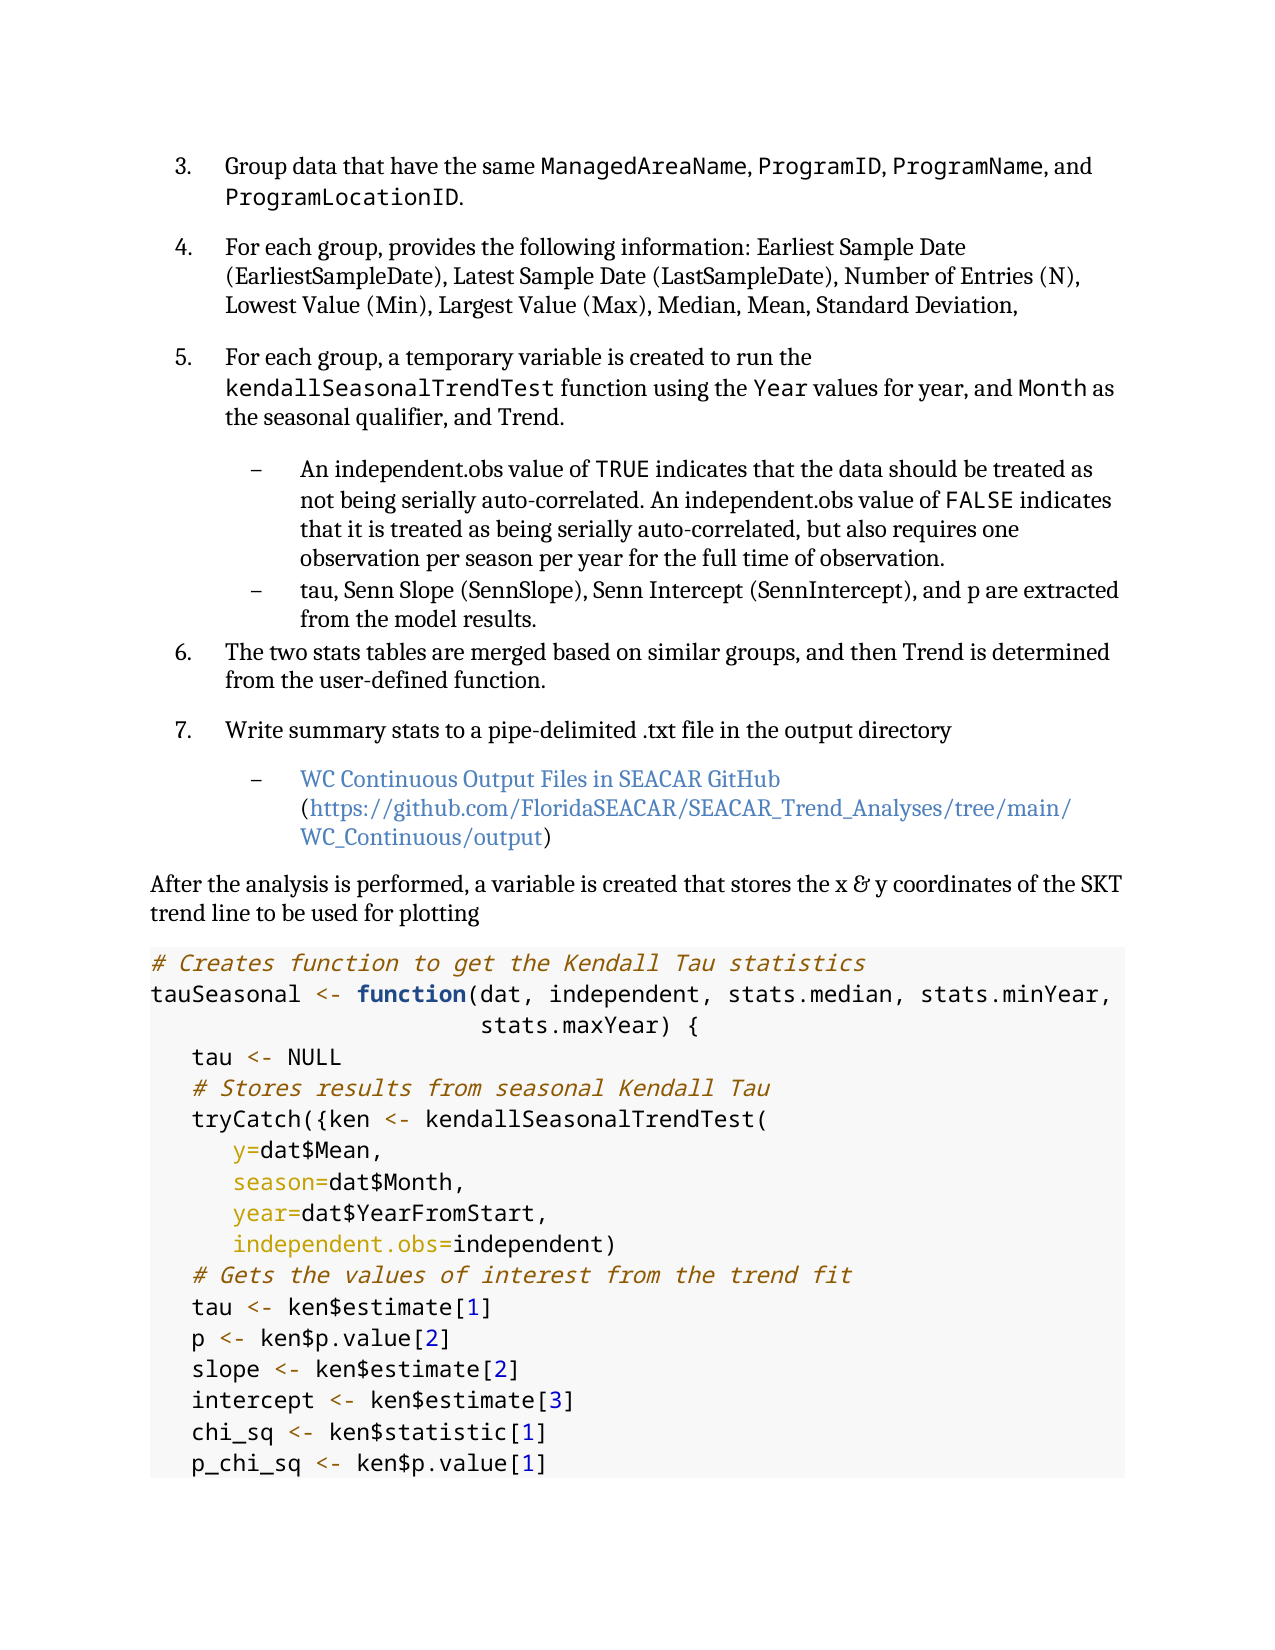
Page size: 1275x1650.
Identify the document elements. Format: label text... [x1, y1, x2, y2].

list For each group, provides the following information: Earliest Sample Date (EarliestSampleDate), Latest Sample Date (LastSampleDate), Number of Entries (N), Lowest Value (Min), Largest Value (Max), Median, Mean, Standard Deviation, [175, 233, 1125, 319]
list The two stats tables are merged based on similar groups, and then Trend is determined from the user-defined function. [175, 637, 1125, 695]
list tau, Senn Slope (SennSlope), Senn Intercept (SennIntercept), and p are extracted from the model results. [250, 576, 1125, 634]
list Write summary stats to a pipe-delimited .txt file in the output directory [175, 716, 1125, 744]
text After the analysis is performed, a variable is created that stores the x & y coordinates of the SKT trend line to be used for plotting [150, 870, 1125, 928]
list For each group, a temporary variable is created to run the kendallSeasonalTrendTest function using the Year values for year, and Month as the seasonal qualifier, and Trend. [175, 340, 1125, 432]
list An independent.obs value of TRUE indicates that the data should be treated as not being serially auto-correlated. An independent.obs value of FALSE indicates that it is treated as being serially auto-correlated, but also requires one observation per season per year for the full time of observation. [250, 452, 1125, 572]
list Group data that have the same ManagedAreaName, ProgramID, ProgramName, and ProgramLocationID. [175, 150, 1125, 212]
list WC Continuous Output Files in SEACAR GitHub (https://github.com/FloridaSEACAR/SEACAR_Trend_Analyses/tree/main/WC_Continuous/output) [250, 765, 1125, 852]
